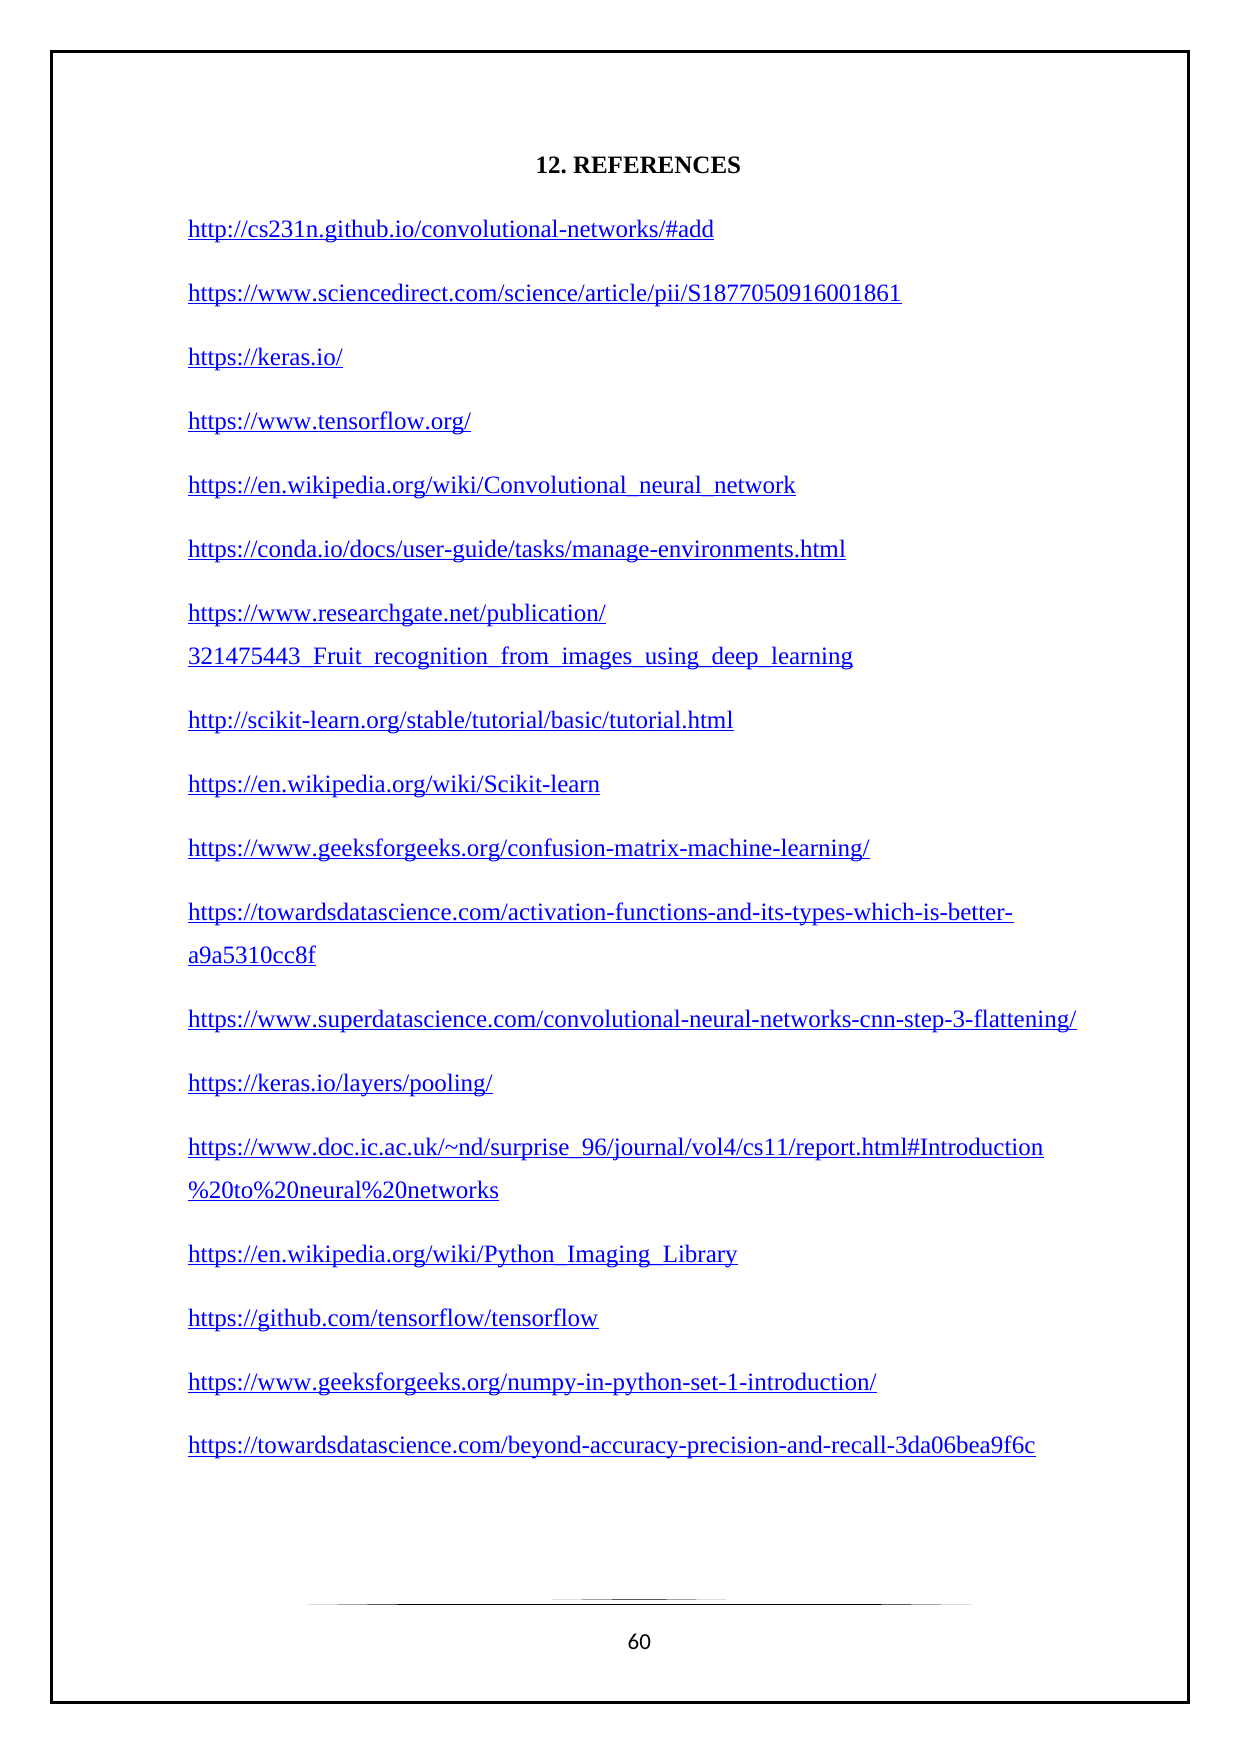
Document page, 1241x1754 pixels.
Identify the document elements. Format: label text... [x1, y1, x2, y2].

list http://cs231n.github.io/convolutional-networks/#add [188, 214, 1088, 243]
list https://github.com/tensorflow/tensorflow [188, 1303, 1088, 1331]
list https://conda.io/docs/user-guide/tasks/manage-environments.html [188, 534, 1088, 562]
list https://www.researchgate.net/publication/321475443_Fruit_recognition_from_images_using_deep_learning [188, 598, 1088, 669]
list https://www.tensorflow.org/ [188, 406, 1088, 434]
list https://www.superdatascience.com/convolutional-neural-networks-cnn-step-3-flattening/ [188, 1004, 1088, 1032]
list https://en.wikipedia.org/wiki/Scikit-learn [188, 769, 1088, 797]
list https://www.doc.ic.ac.uk/~nd/surprise_96/journal/vol4/cs11/report.html#Introduction%20to%20neural%20networks [188, 1132, 1088, 1203]
list https://keras.io/layers/pooling/ [188, 1068, 1088, 1096]
list https://www.sciencedirect.com/science/article/pii/S1877050916001861 [188, 278, 1088, 307]
list https://towardsdatascience.com/beyond-accuracy-precision-and-recall-3da06bea9f6c [188, 1431, 1088, 1459]
list https://en.wikipedia.org/wiki/Python_Imaging_Library [188, 1239, 1088, 1267]
list https://keras.io/ [188, 342, 1088, 371]
list https://towardsdatascience.com/activation-functions-and-its-types-which-is-better-a9a5310cc8f [188, 897, 1088, 968]
list https://www.geeksforgeeks.org/confusion-matrix-machine-learning/ [188, 833, 1088, 861]
list https://www.geeksforgeeks.org/numpy-in-python-set-1-introduction/ [188, 1367, 1088, 1395]
list http://scikit-learn.org/stable/tutorial/basic/tutorial.html [188, 705, 1088, 733]
list 12. REFERENCES [188, 150, 1088, 179]
list https://en.wikipedia.org/wiki/Convolutional_neural_network [188, 470, 1088, 498]
